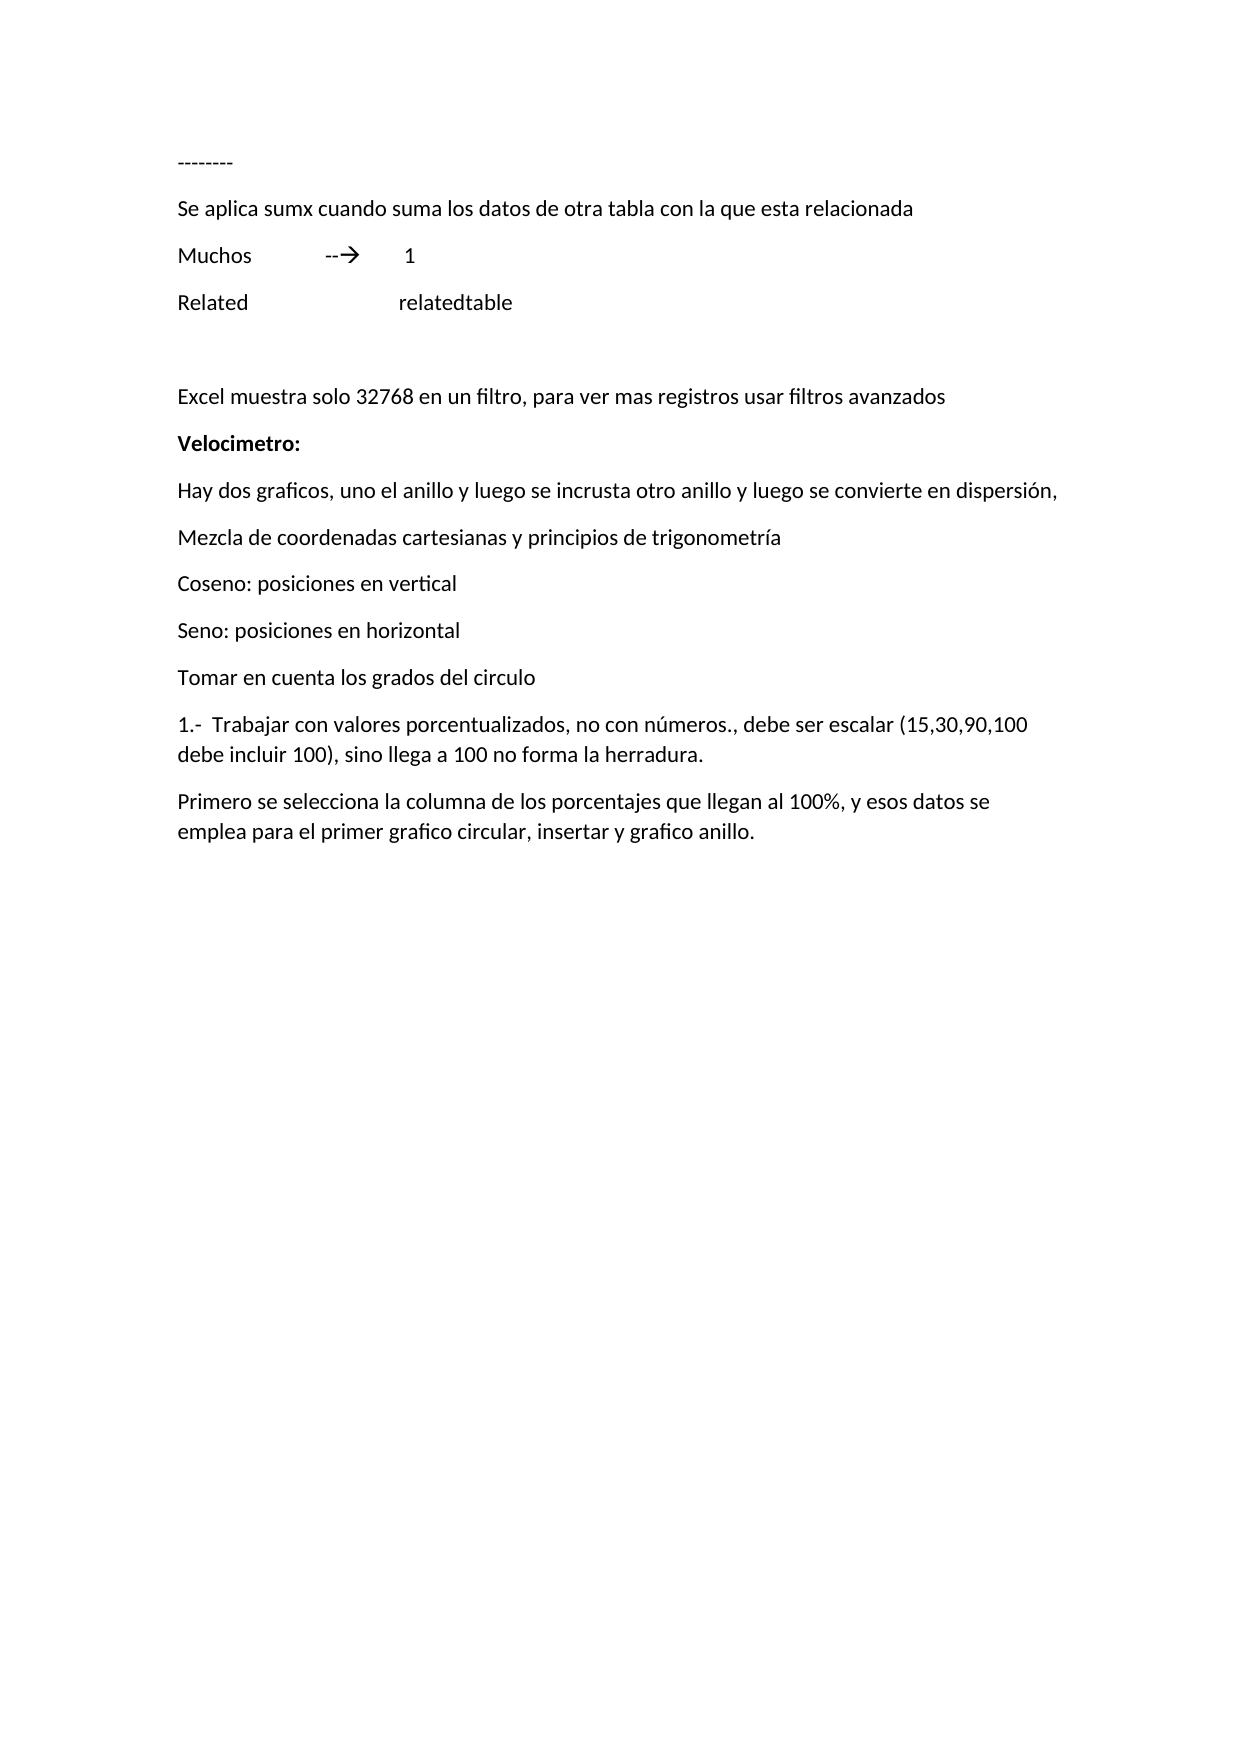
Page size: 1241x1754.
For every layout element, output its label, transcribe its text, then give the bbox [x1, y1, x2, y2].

text Mezcla de coordenadas cartesianas y principios de trigonometría [177, 523, 1063, 551]
text Velocimetro: [177, 429, 1063, 457]
text 1.- Trabajar con valores porcentualizados, no con números., debe ser escalar (15,30,90,100 debe incluir 100), sino llega a 100 no forma la herradura. [177, 710, 1063, 768]
text Muchos -- 1 [177, 241, 1063, 269]
text Tomar en cuenta los grados del circulo [177, 663, 1063, 691]
text Hay dos graficos, uno el anillo y luego se incrusta otro anillo y luego se convierte en dispersión, [177, 476, 1063, 504]
text Coseno: posiciones en vertical [177, 569, 1063, 597]
text -------- [177, 148, 1063, 176]
text Seno: posiciones en horizontal [177, 616, 1063, 644]
text Se aplica sumx cuando suma los datos de otra tabla con la que esta relacionada [177, 194, 1063, 222]
text Primero se selecciona la columna de los porcentajes que llegan al 100%, y esos datos se emplea para el primer grafico circular, insertar y grafico anillo. [177, 787, 1063, 845]
text Related relatedtable [177, 288, 1063, 316]
text Excel muestra solo 32768 en un filtro, para ver mas registros usar filtros avanzados [177, 382, 1063, 410]
